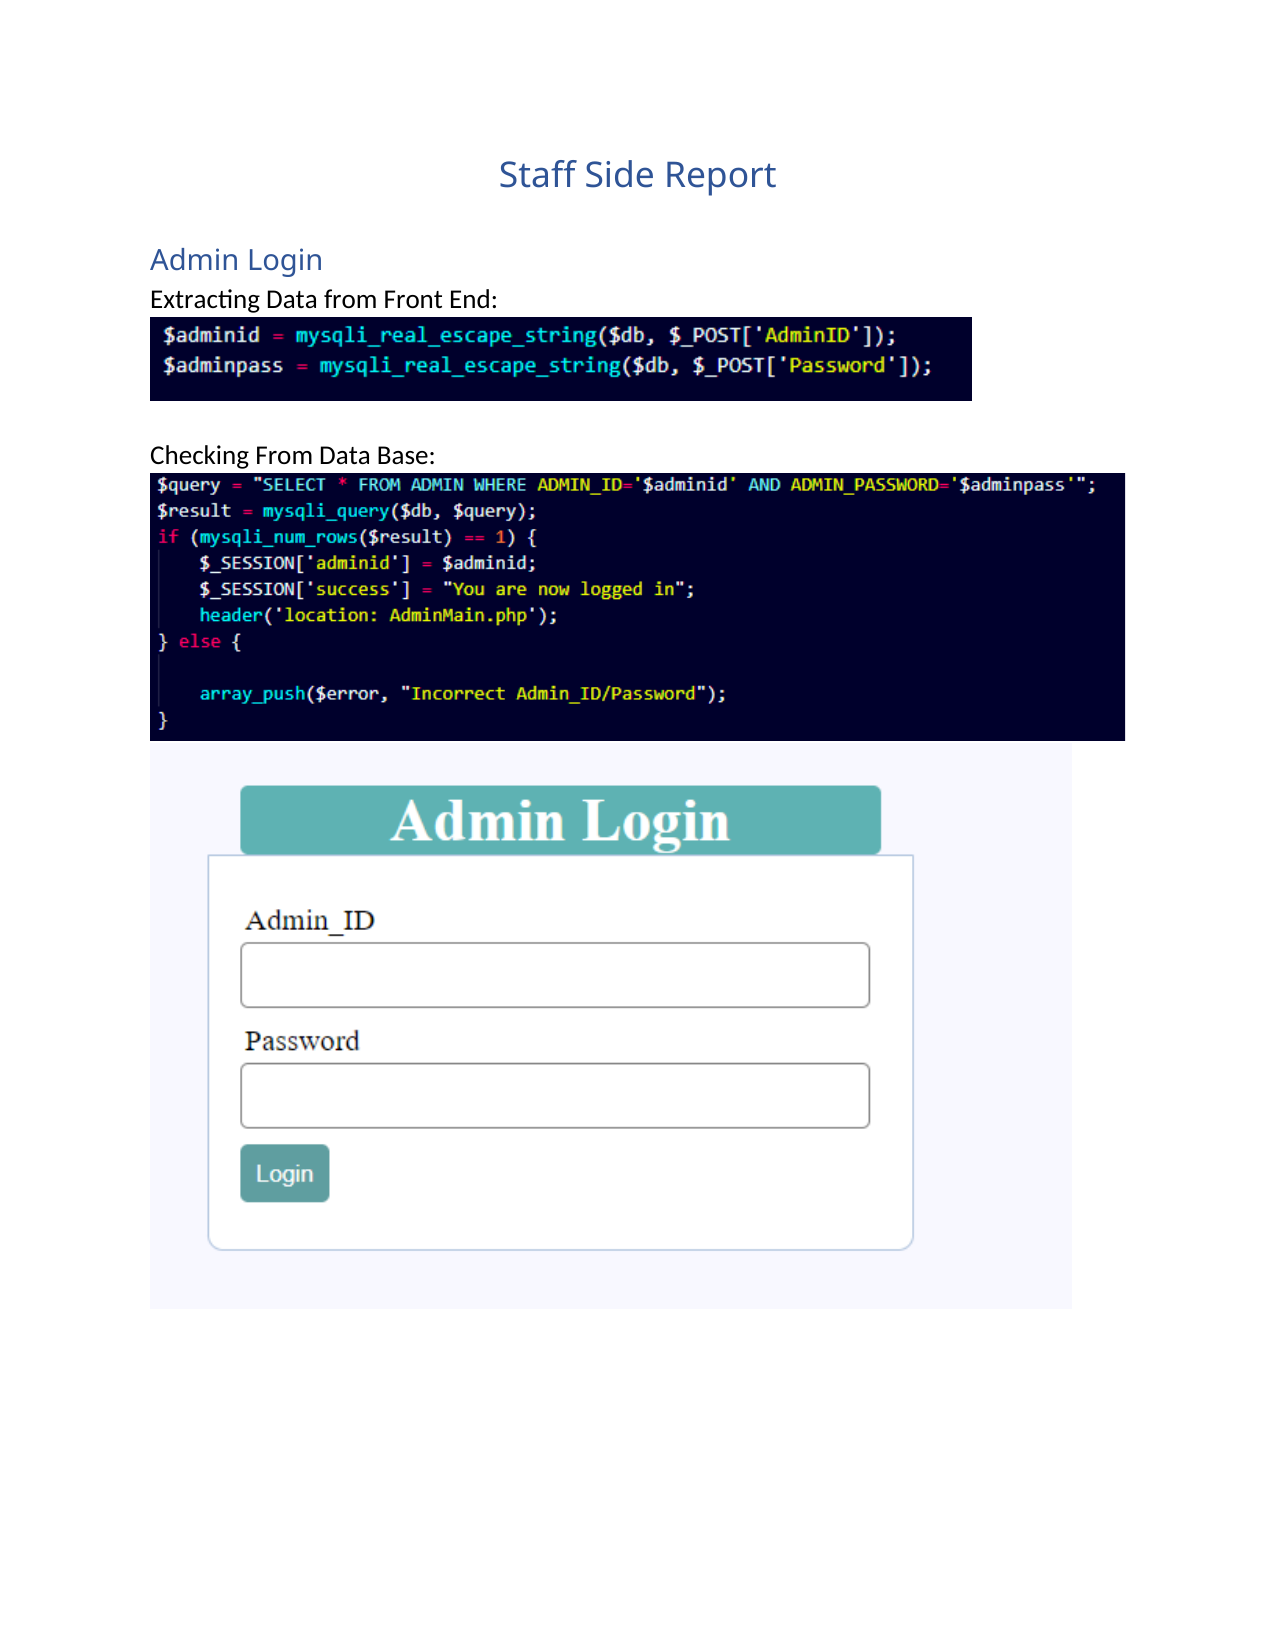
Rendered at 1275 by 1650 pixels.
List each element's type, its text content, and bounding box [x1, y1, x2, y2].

subtitle Admin Login [150, 239, 1125, 279]
picture [150, 473, 1125, 741]
text Checking From Data Base: [150, 438, 1125, 471]
picture [150, 317, 972, 401]
subtitle Staff Side Report [150, 150, 1125, 198]
text Extracting Data from Front End: [150, 282, 1125, 315]
picture [150, 743, 1072, 1309]
